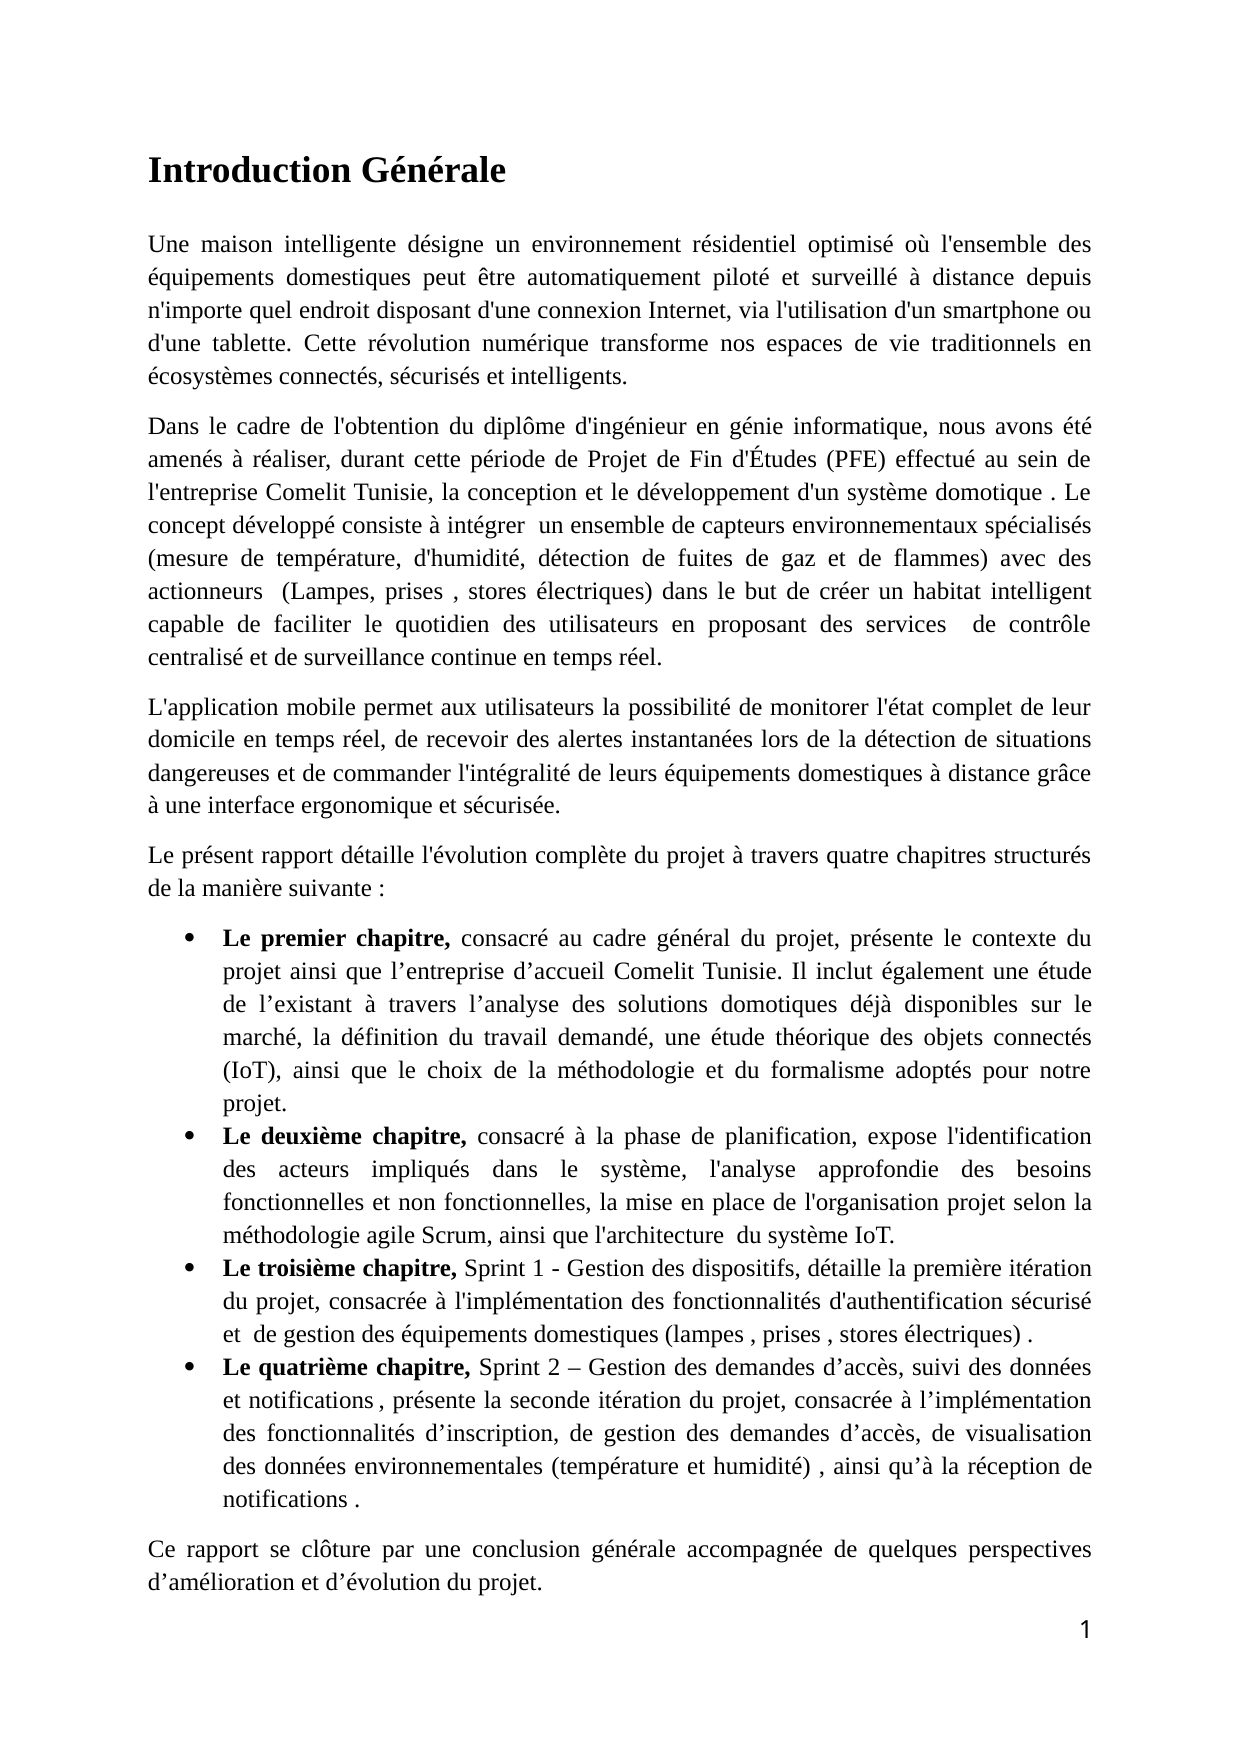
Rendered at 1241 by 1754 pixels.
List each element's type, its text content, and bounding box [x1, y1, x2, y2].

text Ce rapport se clôture par une conclusion générale accompagnée de quelques perspectives d’amélioration et d’évolution du projet. [148, 1534, 1093, 1596]
list Le deuxième chapitre, consacré à la phase de planification, expose l'identification des acteurs impliqués dans le système, l'analyse approfondie des besoins fonctionnelles et non fonctionnelles, la mise en place de l'organisation projet selon la méthodologie agile Scrum, ainsi que l'architecture du système IoT. [185, 1121, 1093, 1249]
text Le présent rapport détaille l'évolution complète du projet à travers quatre chapitres structurés de la manière suivante : [148, 840, 1093, 902]
list Le quatrième chapitre, Sprint 2 – Gestion des demandes d’accès, suivi des données et notifications , présente la seconde itération du projet, consacrée à l’implémentation des fonctionnalités d’inscription, de gestion des demandes d’accès, de visualisation des données environnementales (température et humidité) , ainsi qu’à la réception de notifications . [185, 1352, 1093, 1513]
list Le premier chapitre, consacré au cadre général du projet, présente le contexte du projet ainsi que l’entreprise d’accueil Comelit Tunisie. Il inclut également une étude de l’existant à travers l’analyse des solutions domotiques déjà disponibles sur le marché, la définition du travail demandé, une étude théorique des objets connectés (IoT), ainsi que le choix de la méthodologie et du formalisme adoptés pour notre projet. [185, 923, 1093, 1117]
text Une maison intelligente désigne un environnement résidentiel optimisé où l'ensemble des équipements domestiques peut être automatiquement piloté et surveillé à distance depuis n'importe quel endroit disposant d'une connexion Internet, via l'utilisation d'un smartphone ou d'une tablette. Cette révolution numérique transforme nos espaces de vie traditionnels en écosystèmes connectés, sécurisés et intelligents. [148, 229, 1093, 390]
list Le troisième chapitre, Sprint 1 - Gestion des dispositifs, détaille la première itération du projet, consacrée à l'implémentation des fonctionnalités d'authentification sécurisé et de gestion des équipements domestiques (lampes , prises , stores électriques) . [185, 1253, 1093, 1348]
text Dans le cadre de l'obtention du diplôme d'ingénieur en génie informatique, nous avons été amenés à réaliser, durant cette période de Projet de Fin d'Études (PFE) effectué au sein de l'entreprise Comelit Tunisie, la conception et le développement d'un système domotique . Le concept développé consiste à intégrer un ensemble de capteurs environnementaux spécialisés (mesure de température, d'humidité, détection de fuites de gaz et de flammes) avec des actionneurs (Lampes, prises , stores électriques) dans le but de créer un habitat intelligent capable de faciliter le quotidien des utilisateurs en proposant des services de contrôle centralisé et de surveillance continue en temps réel. [148, 411, 1093, 671]
text Introduction Générale [148, 148, 1093, 191]
text L'application mobile permet aux utilisateurs la possibilité de monitorer l'état complet de leur domicile en temps réel, de recevoir des alertes instantanées lors de la détection de situations dangereuses et de commander l'intégralité de leurs équipements domestiques à distance grâce à une interface ergonomique et sécurisée. [148, 692, 1093, 819]
